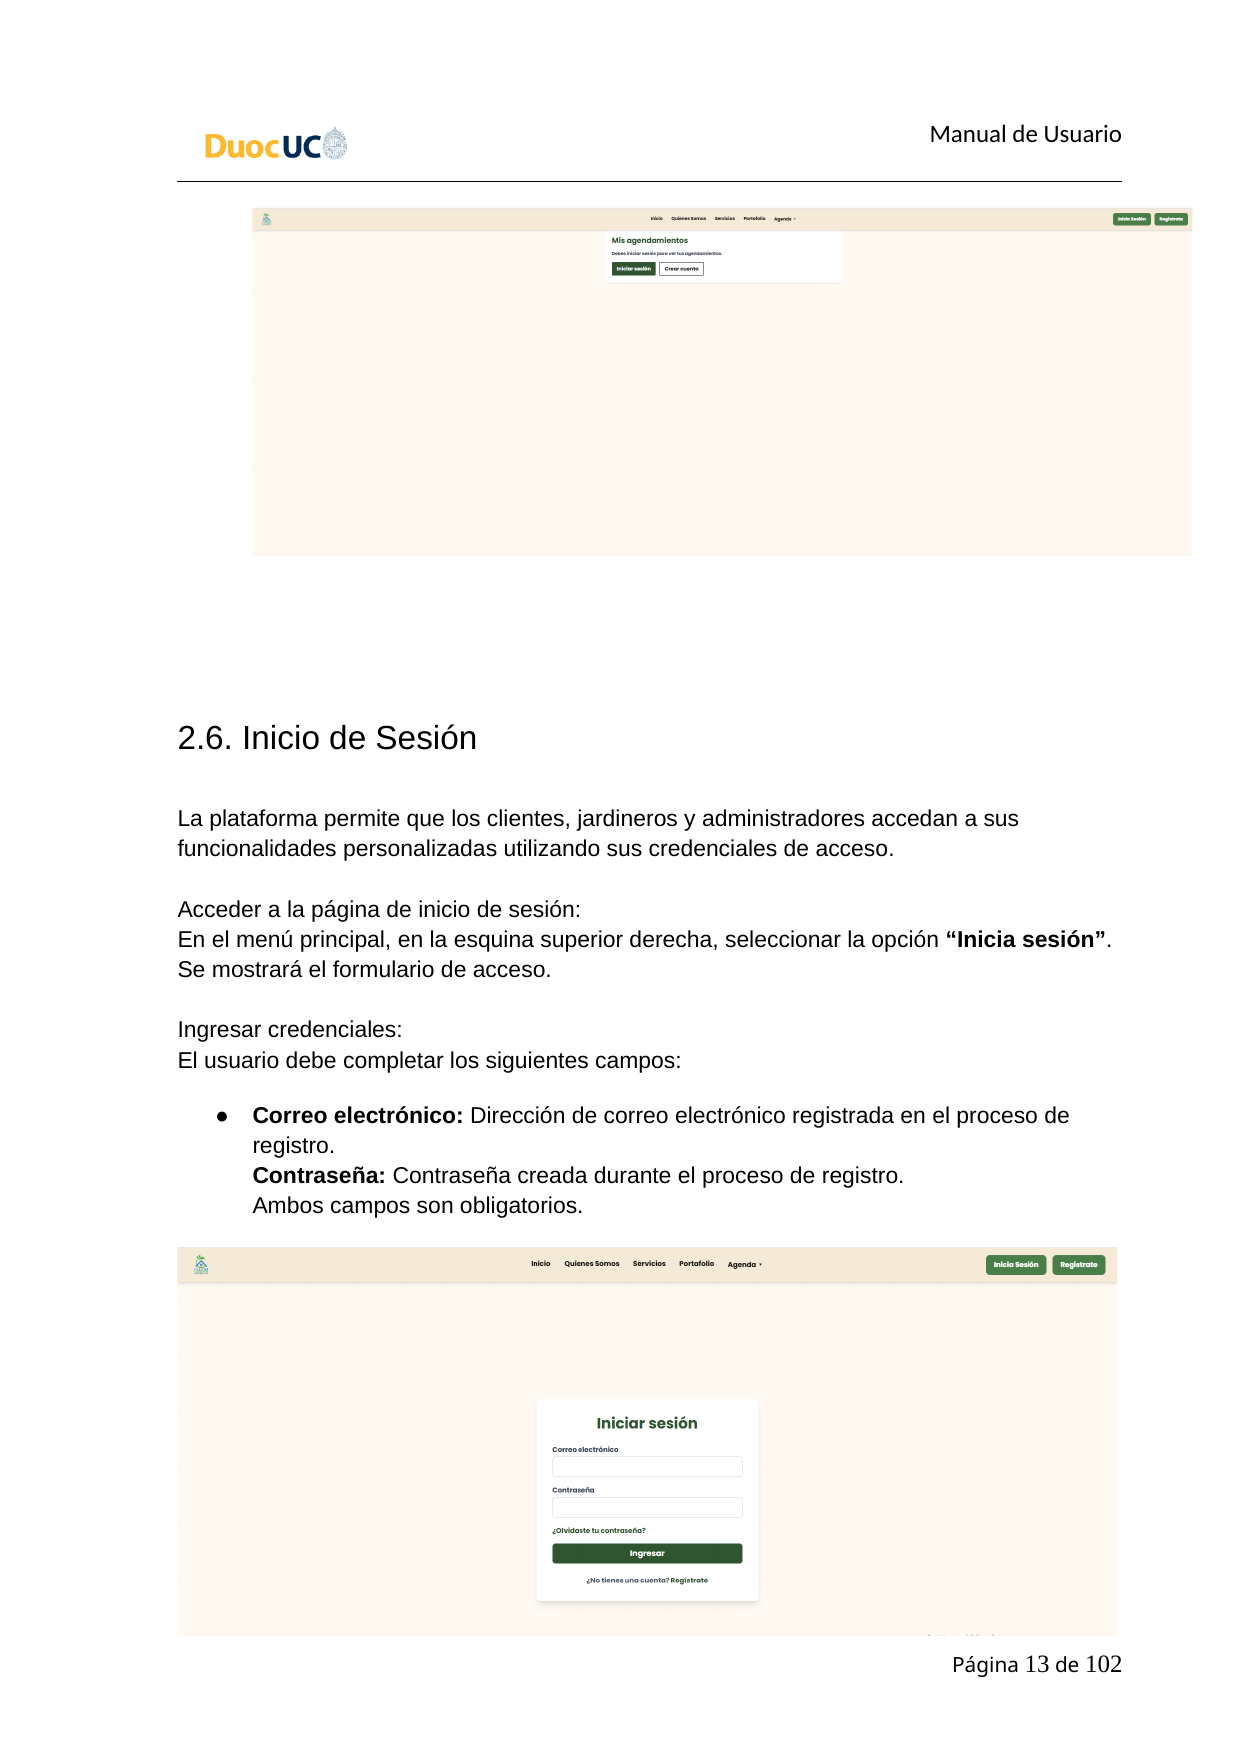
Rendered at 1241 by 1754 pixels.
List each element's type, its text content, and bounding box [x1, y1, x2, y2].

text En el menú principal, en la esquina superior derecha, seleccionar la opción “Inicia sesión”. Se mostrará el formulario de acceso. [177, 926, 1122, 982]
picture [198, 123, 352, 162]
list Correo electrónico: Dirección de correo electrónico registrada en el proceso de registro. Contraseña: Contraseña creada durante el proceso de registro. Ambos campos son obligatorios. [215, 1102, 1122, 1219]
picture [177, 1247, 1118, 1636]
text La plataforma permite que los clientes, jardineros y administradores accedan a sus funcionalidades personalizadas utilizando sus credenciales de acceso. [177, 805, 1122, 861]
subtitle 2.6. Inicio de Sesión [177, 718, 1122, 756]
text Ingresar credenciales: [177, 1016, 1122, 1043]
text Acceder a la página de inicio de sesión: [177, 896, 1122, 922]
text El usuario debe completar los siguientes campos: [177, 1047, 1122, 1073]
picture [252, 207, 1193, 556]
